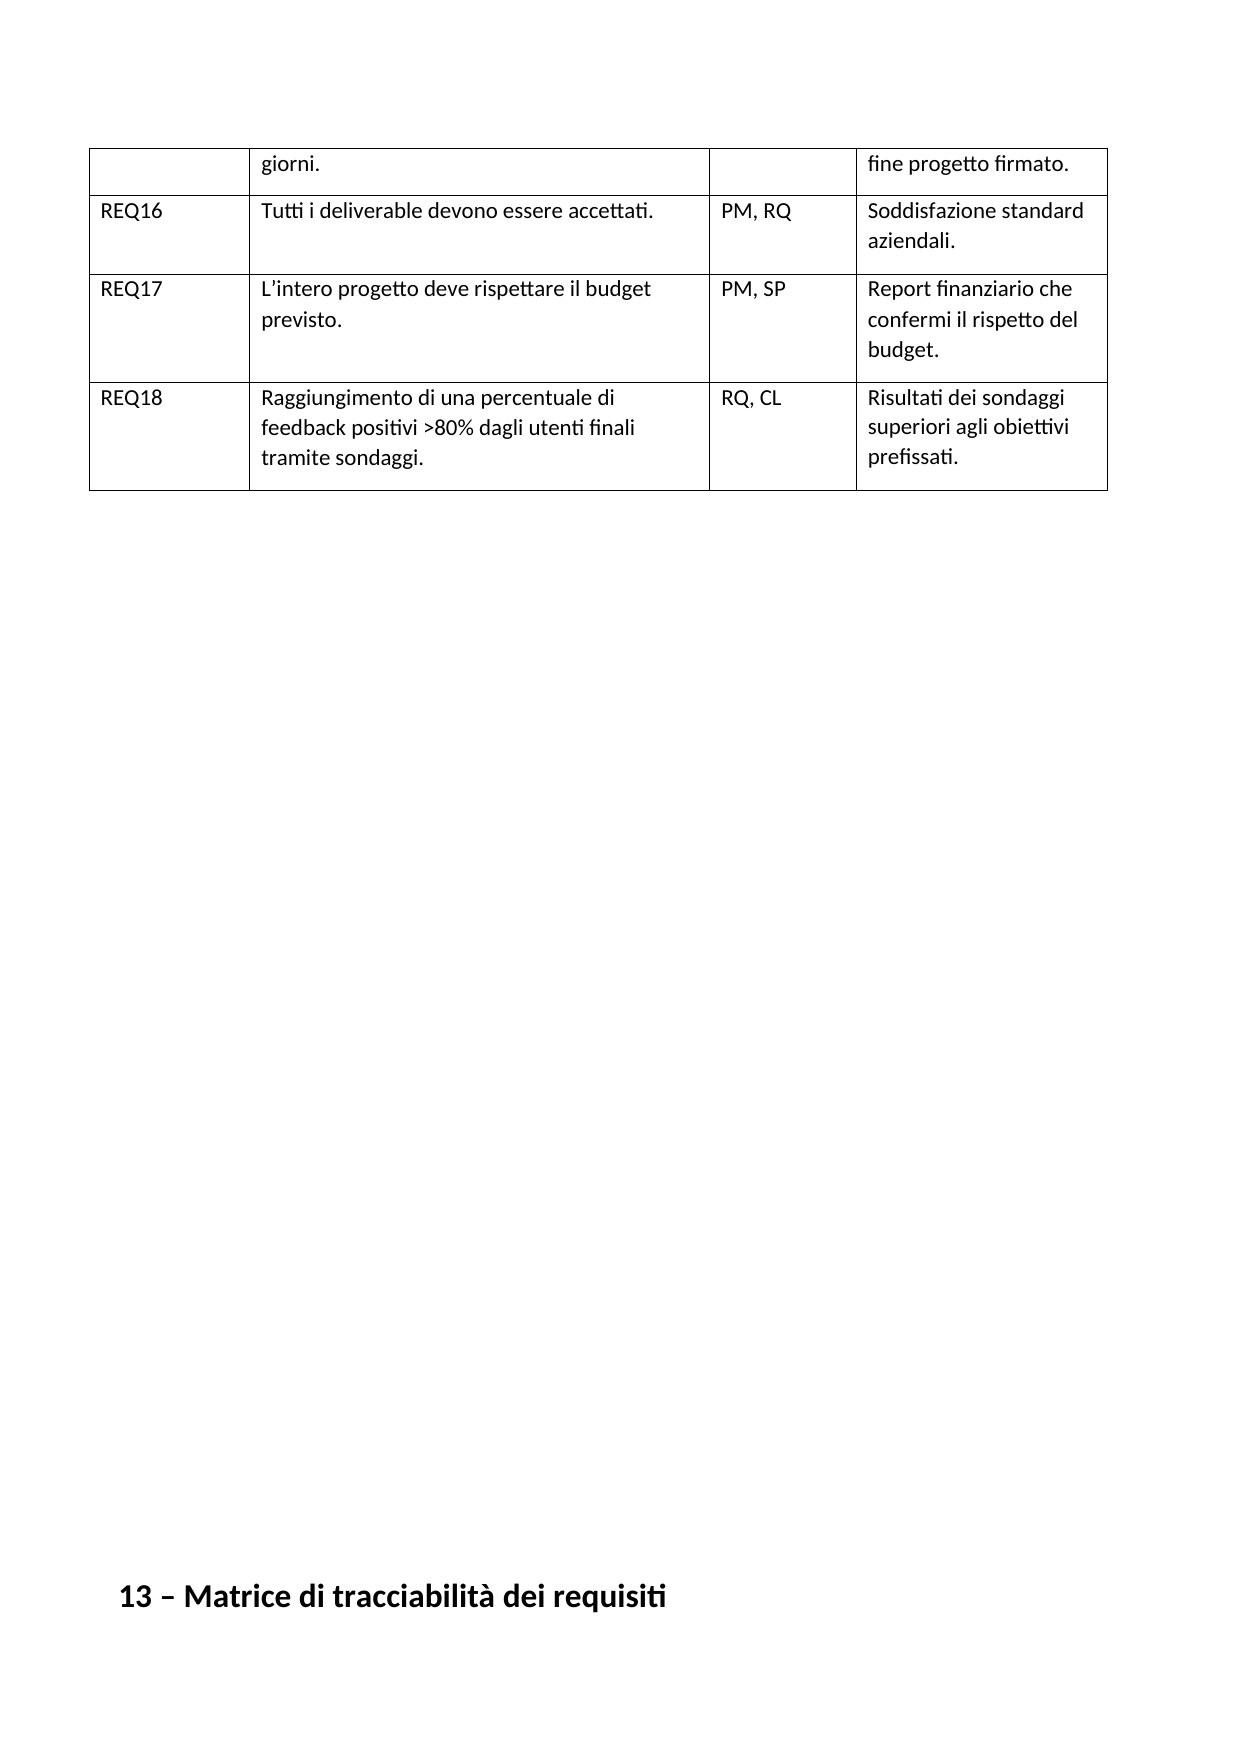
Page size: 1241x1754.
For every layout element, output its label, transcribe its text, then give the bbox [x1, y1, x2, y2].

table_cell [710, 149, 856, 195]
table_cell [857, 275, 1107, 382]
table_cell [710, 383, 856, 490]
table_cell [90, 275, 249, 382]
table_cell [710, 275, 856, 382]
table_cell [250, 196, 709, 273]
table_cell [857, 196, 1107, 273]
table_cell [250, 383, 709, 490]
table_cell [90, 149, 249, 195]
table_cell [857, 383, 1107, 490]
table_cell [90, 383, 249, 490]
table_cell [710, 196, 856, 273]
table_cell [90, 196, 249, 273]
text 13 – Matrice di tracciabilità dei requisiti [118, 1575, 1122, 1615]
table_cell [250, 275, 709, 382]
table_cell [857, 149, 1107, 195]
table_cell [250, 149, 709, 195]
